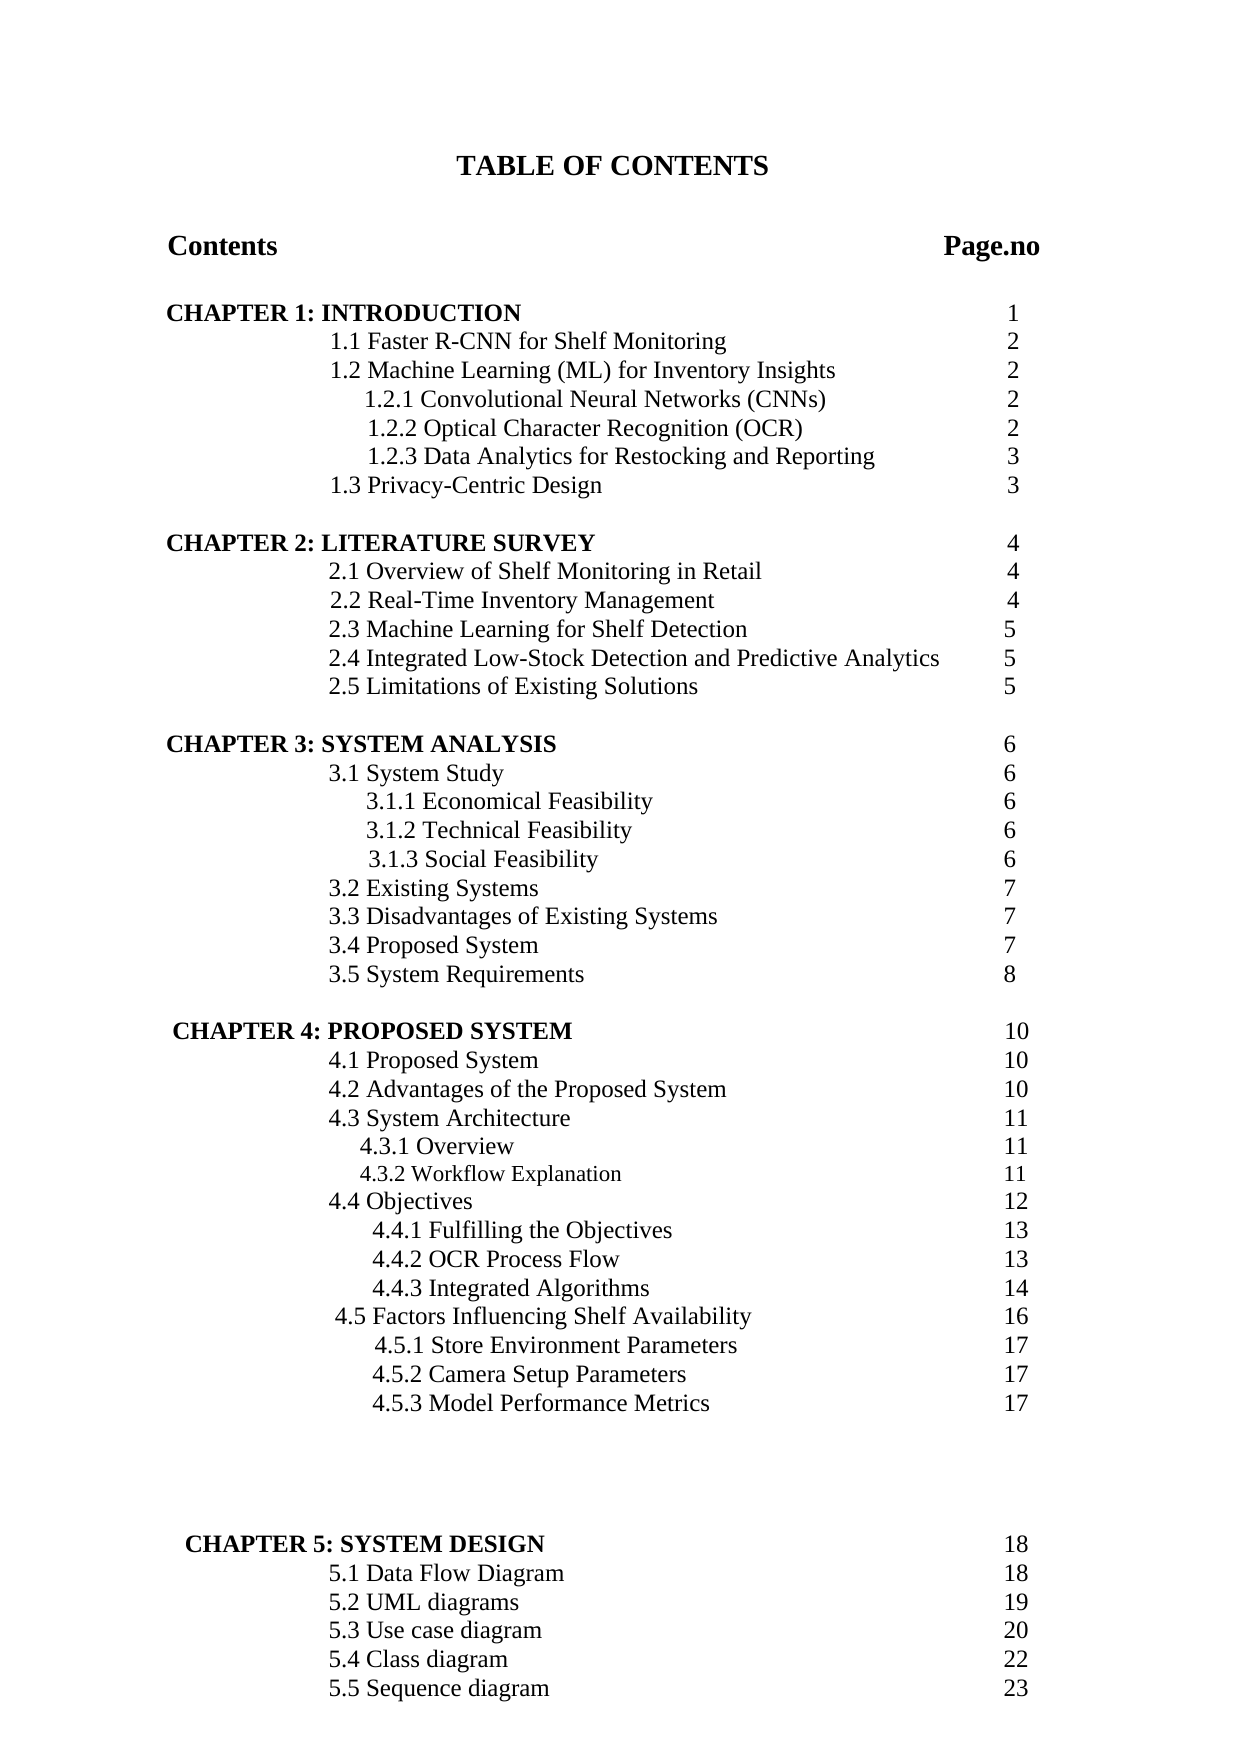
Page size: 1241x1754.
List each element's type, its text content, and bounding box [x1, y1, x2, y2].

text 3.2 Existing Systems 7 [103, 873, 1122, 901]
text 4.4.2 OCR Process Flow 13 [103, 1244, 1122, 1273]
text 4.5.1 Store Environment Parameters 17 [103, 1330, 1122, 1359]
text 5.4 Class diagram 22 [103, 1644, 1122, 1673]
list Faster R-CNN for Shelf Monitoring 2 [329, 326, 1122, 355]
text CHAPTER 1: INTRODUCTION 1 [103, 298, 1122, 326]
text 4.1 Proposed System 10 [103, 1045, 1122, 1074]
text 4.3.2 Workflow Explanation 11 [103, 1160, 1122, 1186]
text 3.3 Disadvantages of Existing Systems 7 [103, 901, 1122, 930]
text 4.2 Advantages of the Proposed System 10 [103, 1074, 1122, 1103]
text 2.1 Overview of Shelf Monitoring in Retail 4 2.2 Real-Time Inventory Management 4 [103, 556, 1122, 614]
text 3.1 System Study 6 [103, 758, 1122, 786]
text 5.5 Sequence diagram 23 [103, 1673, 1122, 1702]
text 4.5.3 Model Performance Metrics 17 [103, 1388, 1122, 1416]
text CHAPTER 2: LITERATURE SURVEY 4 [103, 528, 1122, 556]
text 4.3 System Architecture 11 [103, 1103, 1122, 1131]
text 2.4 Integrated Low-Stock Detection and Predictive Analytics 5 [103, 643, 1122, 671]
text Contents Page.no [103, 228, 1045, 262]
text 3.4 Proposed System 7 [103, 930, 1122, 959]
text CHAPTER 5: SYSTEM DESIGN 18 [103, 1529, 1122, 1558]
text 4.4.3 Integrated Algorithms 14 [103, 1273, 1122, 1301]
text 2.3 Machine Learning for Shelf Detection 5 [103, 614, 1122, 643]
text 4.5.2 Camera Setup Parameters 17 [103, 1359, 1122, 1388]
text 5.2 UML diagrams 19 [103, 1587, 1122, 1615]
text 1.2.3 Data Analytics for Restocking and Reporting 3 [329, 441, 1122, 470]
text TABLE OF CONTENTS [103, 148, 1122, 181]
text 5.1 Data Flow Diagram 18 [103, 1558, 1122, 1587]
text 3.1.2 Technical Feasibility 6 [103, 815, 1122, 844]
text 4.4.1 Fulfilling the Objectives 13 [103, 1215, 1122, 1244]
text 4.4 Objectives 12 [103, 1186, 1122, 1215]
text 3.1.1 Economical Feasibility 6 [103, 786, 1122, 815]
text CHAPTER 3: SYSTEM ANALYSIS 6 [103, 729, 1122, 758]
text 2.5 Limitations of Existing Solutions 5 [103, 671, 1122, 700]
text 5.3 Use case diagram 20 [103, 1615, 1122, 1644]
text CHAPTER 4: PROPOSED SYSTEM 10 [103, 1016, 1122, 1045]
list Privacy-Centric Design 3 [329, 470, 1122, 499]
list Machine Learning (ML) for Inventory Insights 2 [329, 355, 1122, 384]
text 4.5 Factors Influencing Shelf Availability 16 [103, 1301, 1122, 1330]
text 1.2.1 Convolutional Neural Networks (CNNs) 2 [329, 384, 1122, 413]
text 3.5 System Requirements 8 [103, 959, 1122, 988]
text 1.2.2 Optical Character Recognition (OCR) 2 [329, 413, 1122, 441]
text 3.1.3 Social Feasibility 6 [103, 844, 1122, 873]
text 4.3.1 Overview 11 [103, 1131, 1122, 1160]
